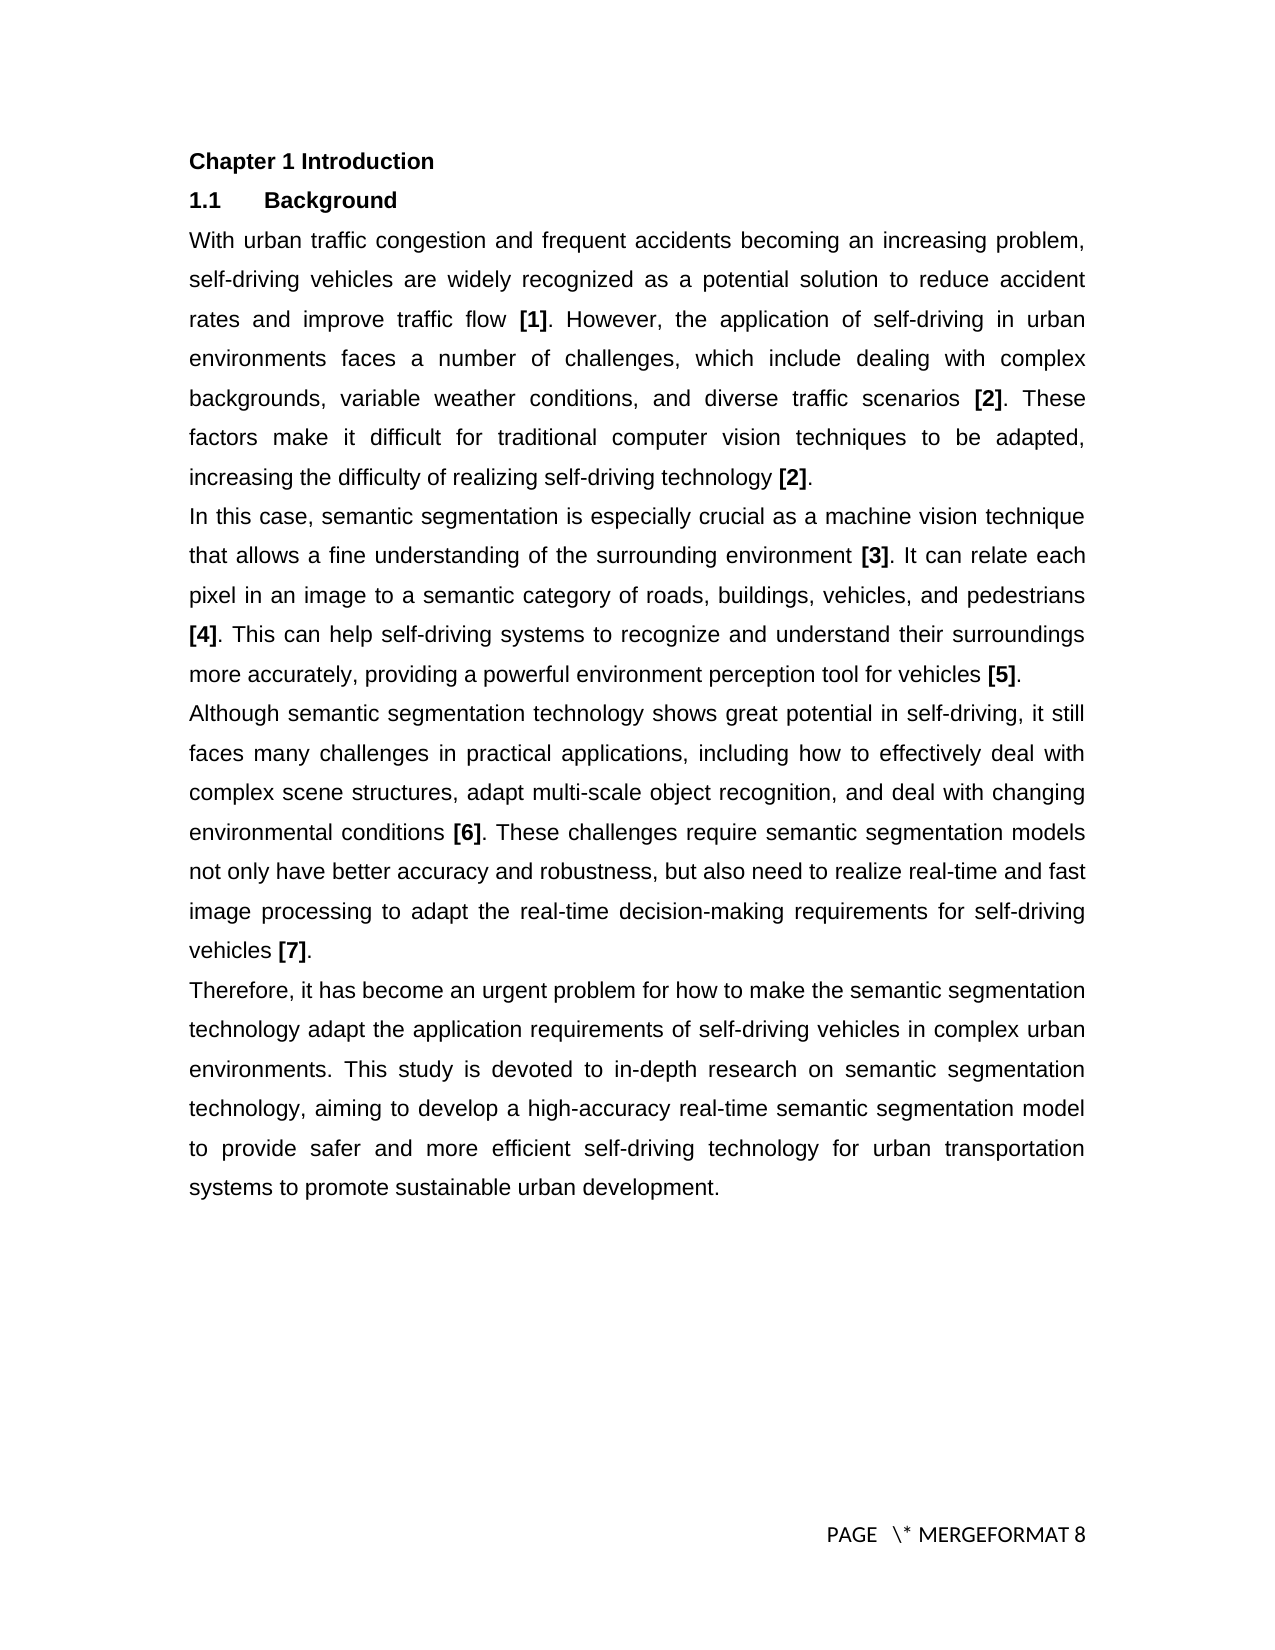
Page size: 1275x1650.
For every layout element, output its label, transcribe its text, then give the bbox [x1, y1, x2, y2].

subtitle Background [189, 187, 1086, 213]
text With urban traffic congestion and frequent accidents becoming an increasing problem, self-driving vehicles are widely recognized as a potential solution to reduce accident rates and improve traffic flow [1]. However, the application of self-driving in urban environments faces a number of challenges, which include dealing with complex backgrounds, variable weather conditions, and diverse traffic scenarios [2]. These factors make it difficult for traditional computer vision techniques to be adapted, increasing the difficulty of realizing self-driving technology [2]. [189, 227, 1086, 490]
text Therefore, it has become an urgent problem for how to make the semantic segmentation technology adapt the application requirements of self-driving vehicles in complex urban environments. This study is devoted to in-depth research on semantic segmentation technology, aiming to develop a high-accuracy real-time semantic segmentation model to provide safer and more efficient self-driving technology for urban transportation systems to promote sustainable urban development. [189, 977, 1086, 1200]
subtitle Introduction [189, 148, 1086, 174]
text Although semantic segmentation technology shows great potential in self-driving, it still faces many challenges in practical applications, including how to effectively deal with complex scene structures, adapt multi-scale object recognition, and deal with changing environmental conditions [6]. These challenges require semantic segmentation models not only have better accuracy and robustness, but also need to realize real-time and fast image processing to adapt the real-time decision-making requirements for self-driving vehicles [7]. [189, 700, 1086, 963]
text In this case, semantic segmentation is especially crucial as a machine vision technique that allows a fine understanding of the surrounding environment [3]. It can relate each pixel in an image to a semantic category of roads, buildings, vehicles, and pedestrians [4]. This can help self-driving systems to recognize and understand their surroundings more accurately, providing a powerful environment perception tool for vehicles [5]. [189, 503, 1086, 687]
